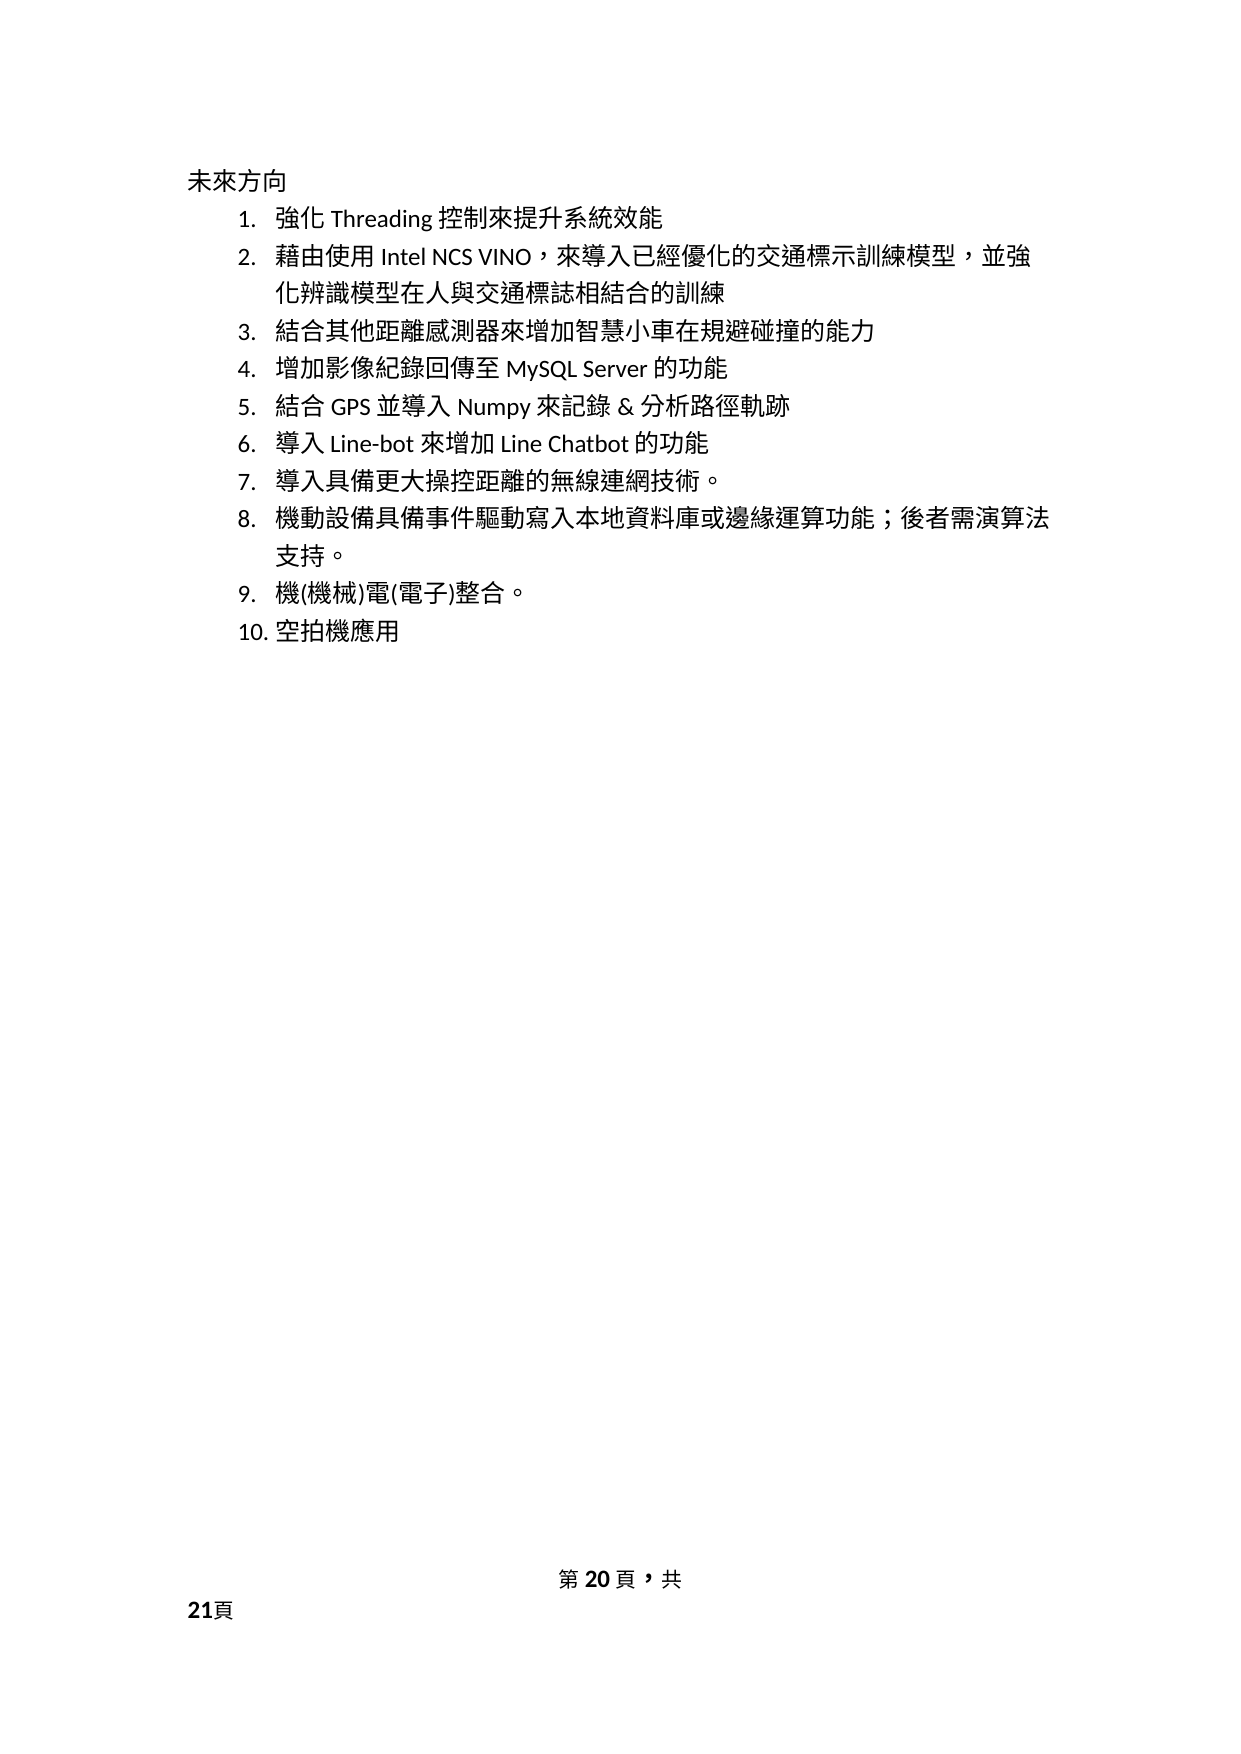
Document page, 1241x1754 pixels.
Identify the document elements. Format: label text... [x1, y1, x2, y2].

list 增加影像紀錄回傳至 MySQL Server 的功能 [237, 348, 1053, 385]
list 空拍機應用 [237, 610, 1053, 648]
list 機動設備具備事件驅動寫入本地資料庫或邊緣運算功能；後者需演算法支持。 [237, 498, 1053, 573]
list 結合其他距離感測器來增加智慧小車在規避碰撞的能力 [237, 310, 1053, 348]
list 導入Line-bot 來增加 Line Chatbot的功能 [237, 423, 1053, 460]
list 未來方向 [187, 160, 1053, 198]
list 藉由使用 Intel NCS VINO，來導入已經優化的交通標示訓練模型，並強化辨識模型在人與交通標誌相結合的訓練 [237, 235, 1053, 310]
list 導入具備更大操控距離的無線連網技術。 [237, 460, 1053, 498]
list 機(機械)電(電子)整合。 [237, 573, 1053, 610]
list 強化 Threading 控制來提升系統效能 [237, 198, 1053, 235]
list 結合 GPS 並導入 Numpy 來記錄 & 分析路徑軌跡 [237, 385, 1053, 423]
